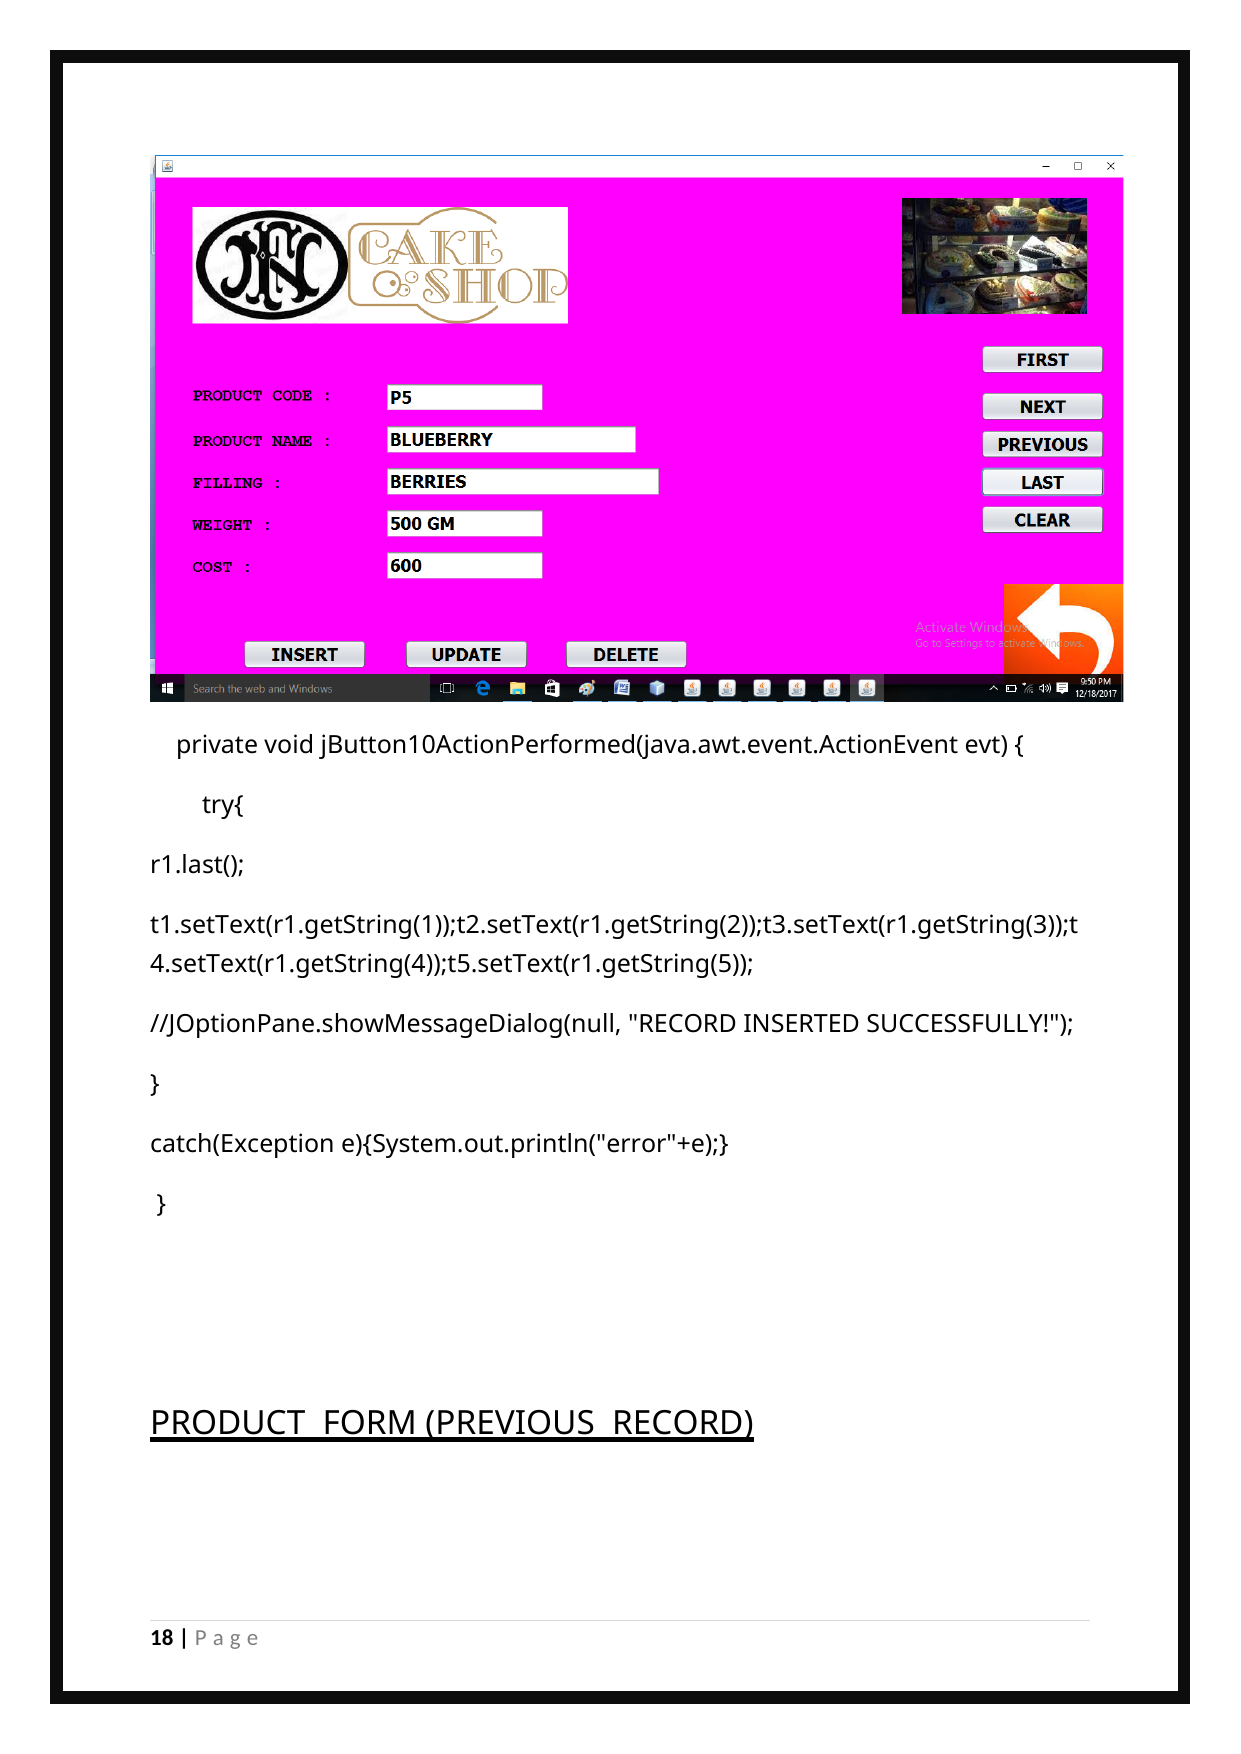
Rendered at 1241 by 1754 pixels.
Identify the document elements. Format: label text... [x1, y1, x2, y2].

text r1.last(); [150, 847, 1090, 881]
text t1.setText(r1.getString(1));t2.setText(r1.getString(2));t3.setText(r1.getString(3));t4.setText(r1.getString(4));t5.setText(r1.getString(5)); [150, 907, 1090, 980]
text private void jButton10ActionPerformed(java.awt.event.ActionEvent evt) { [150, 727, 1090, 761]
text } [150, 1186, 1090, 1220]
text catch(Exception e){System.out.println("error"+e);} [150, 1126, 1090, 1160]
picture [150, 155, 1124, 702]
text try{ [150, 787, 1090, 821]
text //JOptionPane.showMessageDialog(null, "RECORD INSERTED SUCCESSFULLY!"); [150, 1006, 1090, 1040]
text } [150, 1066, 1090, 1100]
text PRODUCT FORM (PREVIOUS RECORD) [150, 1399, 1090, 1444]
